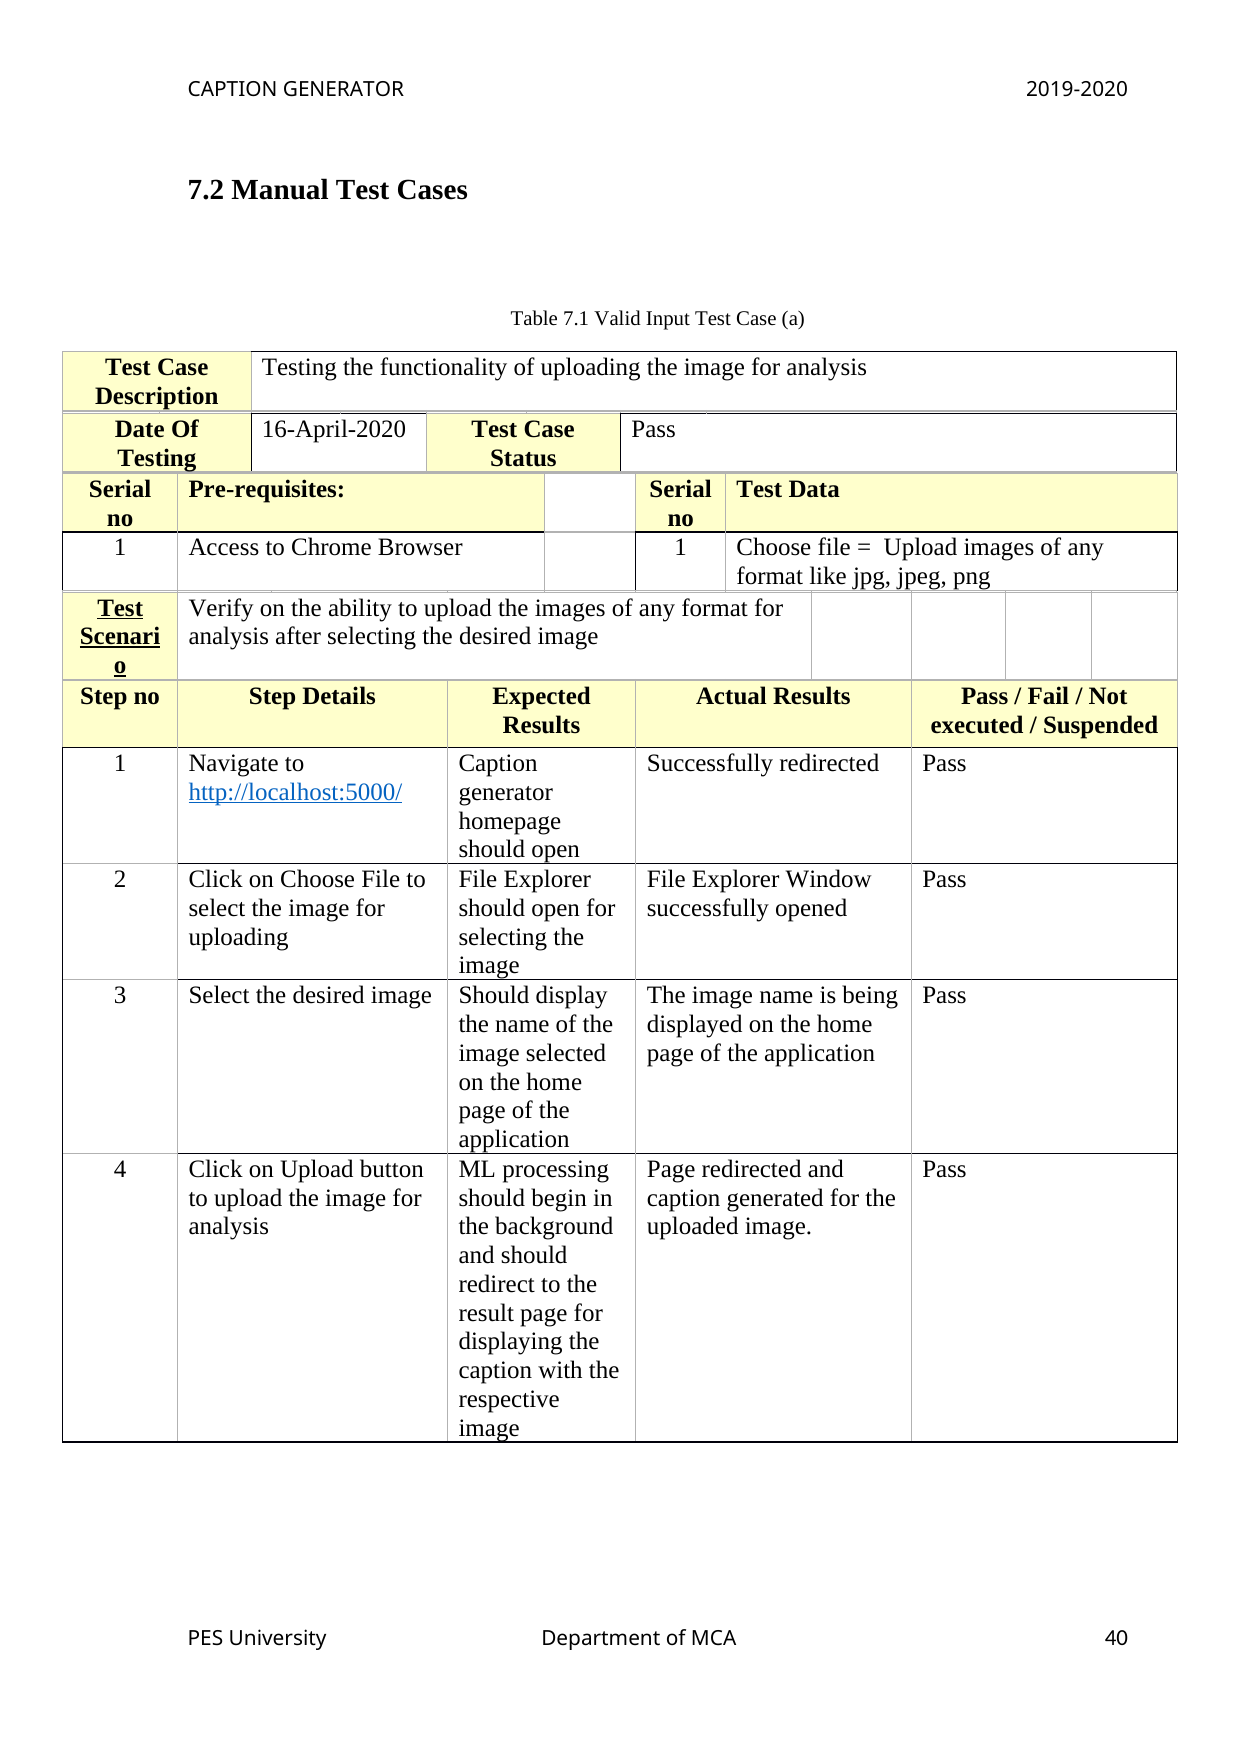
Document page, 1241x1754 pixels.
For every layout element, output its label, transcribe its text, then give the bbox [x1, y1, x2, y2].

table_cell ML processing should begin in the background and should redirect to the result page for displaying the caption with the respective image [448, 1154, 635, 1441]
table_cell 1 [636, 533, 725, 590]
table_cell Expected Results [448, 681, 635, 747]
table_cell Click on Choose File to select the image for uploading [178, 864, 447, 979]
table_cell 3 [63, 980, 177, 1153]
table_cell 4 [63, 1154, 177, 1441]
table_cell Serial no [636, 474, 725, 531]
table_cell [545, 474, 635, 531]
table_cell [1092, 593, 1177, 679]
text Table 7.1 Valid Input Test Case (a) [187, 306, 1128, 330]
table_cell Access to Chrome Browser [178, 533, 544, 590]
table_cell File Explorer Window successfully opened [636, 864, 911, 979]
table_cell Successfully redirected [636, 748, 911, 863]
table_cell Pass [912, 980, 1177, 1153]
table_cell Page redirected and caption generated for the uploaded image. [636, 1154, 911, 1441]
table_header Testing the functionality of uploading the image for analysis [252, 352, 1176, 410]
table_cell [812, 593, 911, 679]
table_cell Pass [912, 748, 1177, 863]
table_cell Pre-requisites: [178, 474, 544, 531]
table_cell [912, 593, 1005, 679]
table_cell Test Case Status [427, 414, 620, 471]
table_cell Choose file = Upload images of any format like jpg, jpeg, png [726, 533, 1177, 590]
table_cell File Explorer should open for selecting the image [448, 864, 635, 979]
table_cell Should display the name of the image selected on the home page of the application [448, 980, 635, 1153]
table_header Test Case Description [63, 352, 251, 410]
table_cell [1006, 593, 1091, 679]
table_cell Verify on the ability to upload the images of any format for analysis after selecting the desired image [178, 593, 811, 679]
table_cell 1 [63, 748, 177, 863]
table_cell 16-April-2020 [252, 414, 426, 471]
table_cell 2 [63, 864, 177, 979]
table_cell Pass [621, 414, 1176, 471]
table_cell Step Details [178, 681, 447, 747]
table_cell Pass [912, 1154, 1177, 1441]
table_cell Test Data [726, 474, 1177, 531]
table_cell Pass [912, 864, 1177, 979]
table_cell Actual Results [636, 681, 911, 747]
table_cell The image name is being displayed on the home page of the application [636, 980, 911, 1153]
table_cell [545, 533, 635, 590]
table_cell Serial no [63, 474, 177, 531]
table_cell Date Of Testing [63, 414, 251, 471]
table_cell 1 [63, 533, 177, 590]
table_cell Test Scenario [63, 593, 177, 679]
table_cell Step no [63, 681, 177, 747]
text 7.2 Manual Test Cases [187, 172, 1128, 206]
table_cell Click on Upload button to upload the image for analysis [178, 1154, 447, 1441]
table_cell Navigate to http://localhost:5000/ [178, 748, 447, 863]
table_cell Pass / Fail / Not executed / Suspended [912, 681, 1177, 747]
table_cell Select the desired image [178, 980, 447, 1153]
table_cell Caption generator homepage should open [448, 748, 635, 863]
